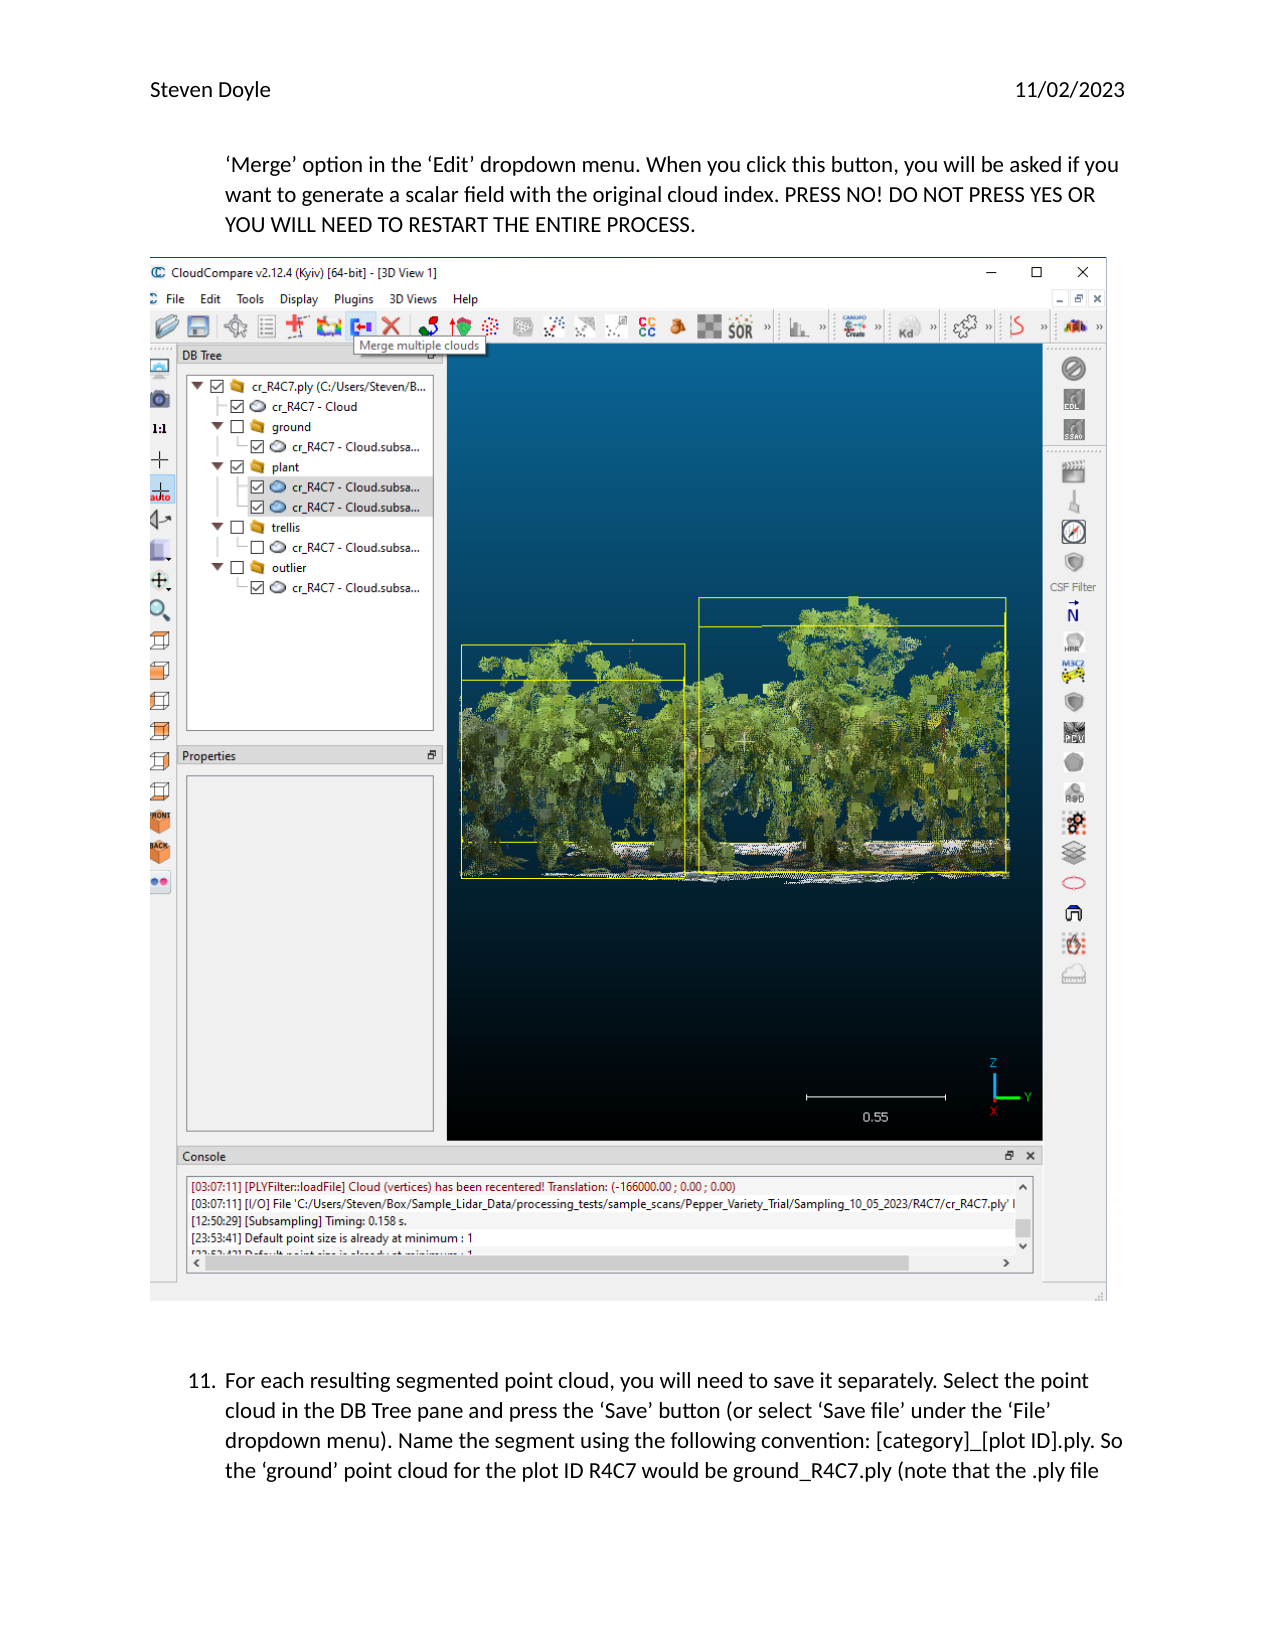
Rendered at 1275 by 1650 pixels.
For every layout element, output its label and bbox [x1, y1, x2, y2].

list [187, 150, 1125, 238]
picture [150, 257, 1107, 1301]
list [187, 1366, 1125, 1484]
